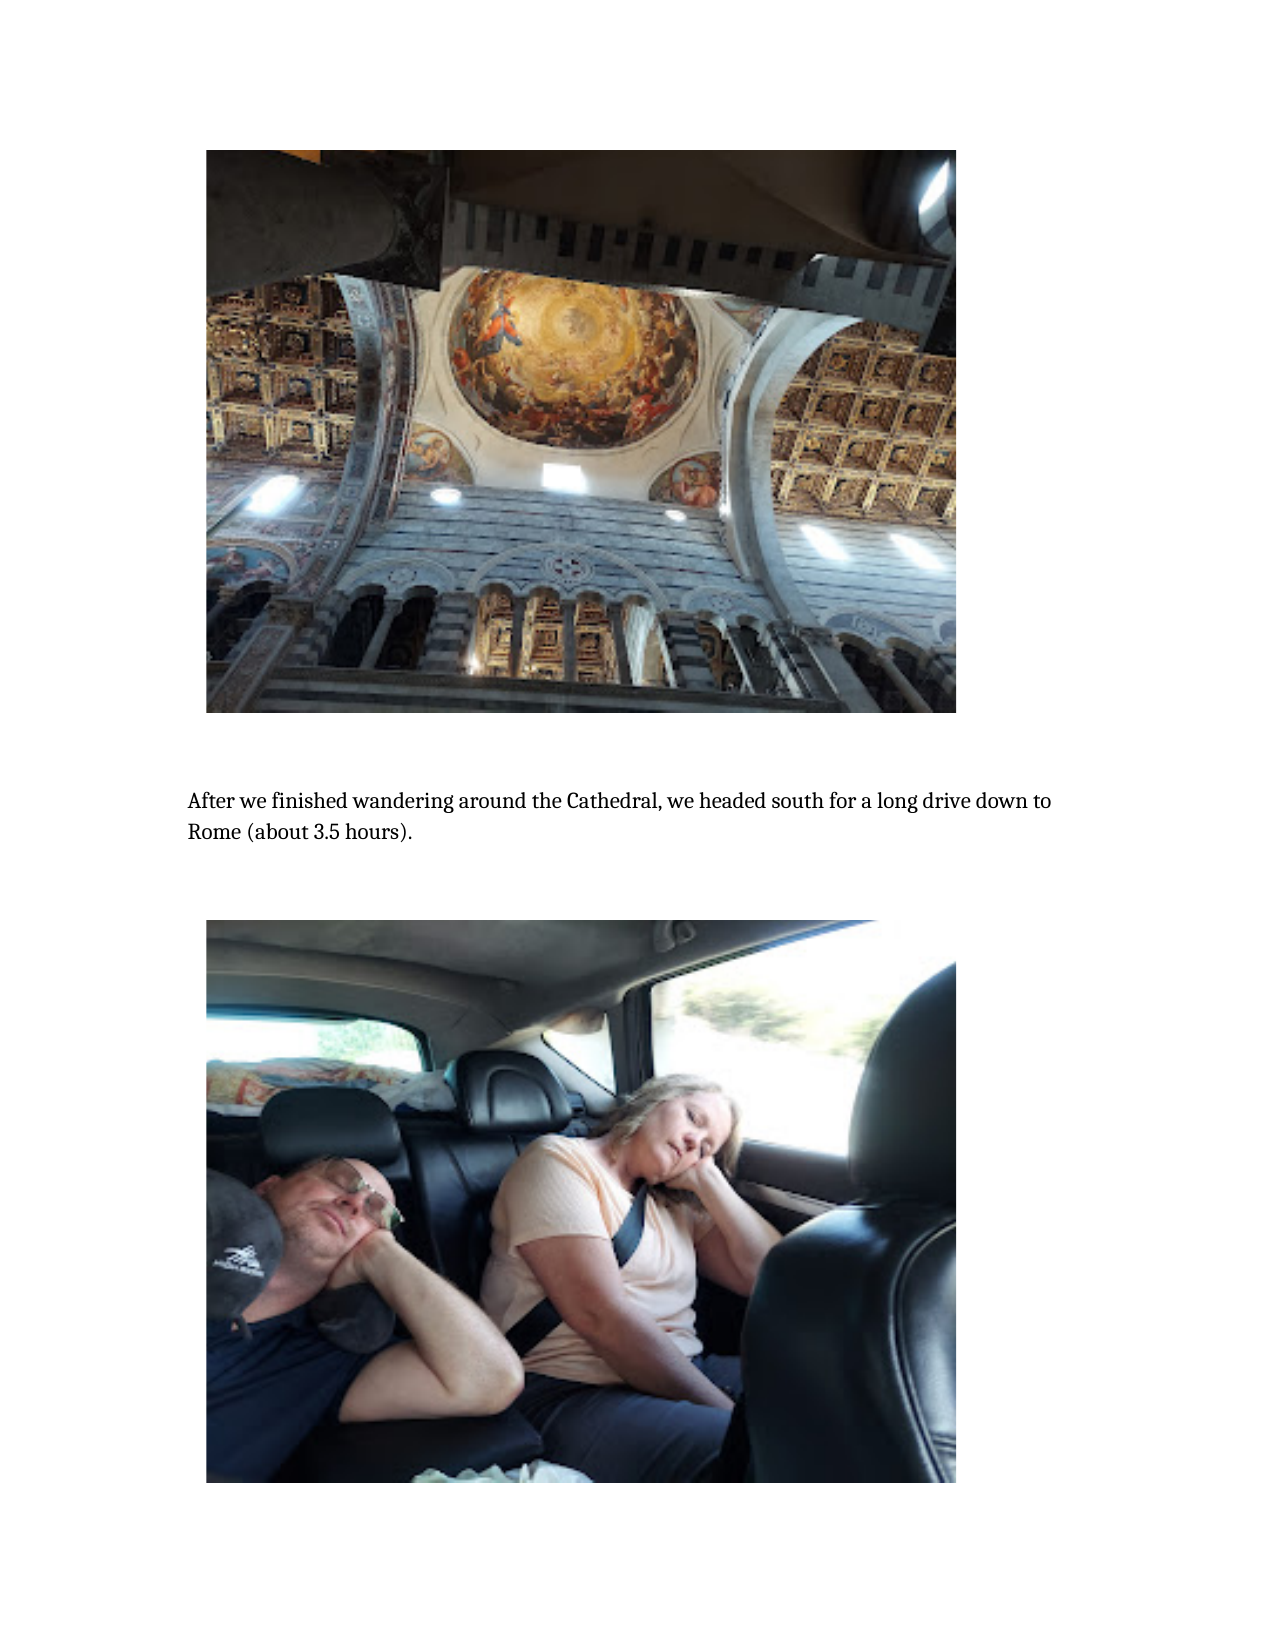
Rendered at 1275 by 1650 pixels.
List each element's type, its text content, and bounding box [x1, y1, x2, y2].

text After we finished wandering around the Cathedral, we headed south for a long drive down to Rome (about 3.5 hours). [187, 788, 1087, 845]
picture [206, 920, 957, 1483]
picture [206, 150, 957, 713]
